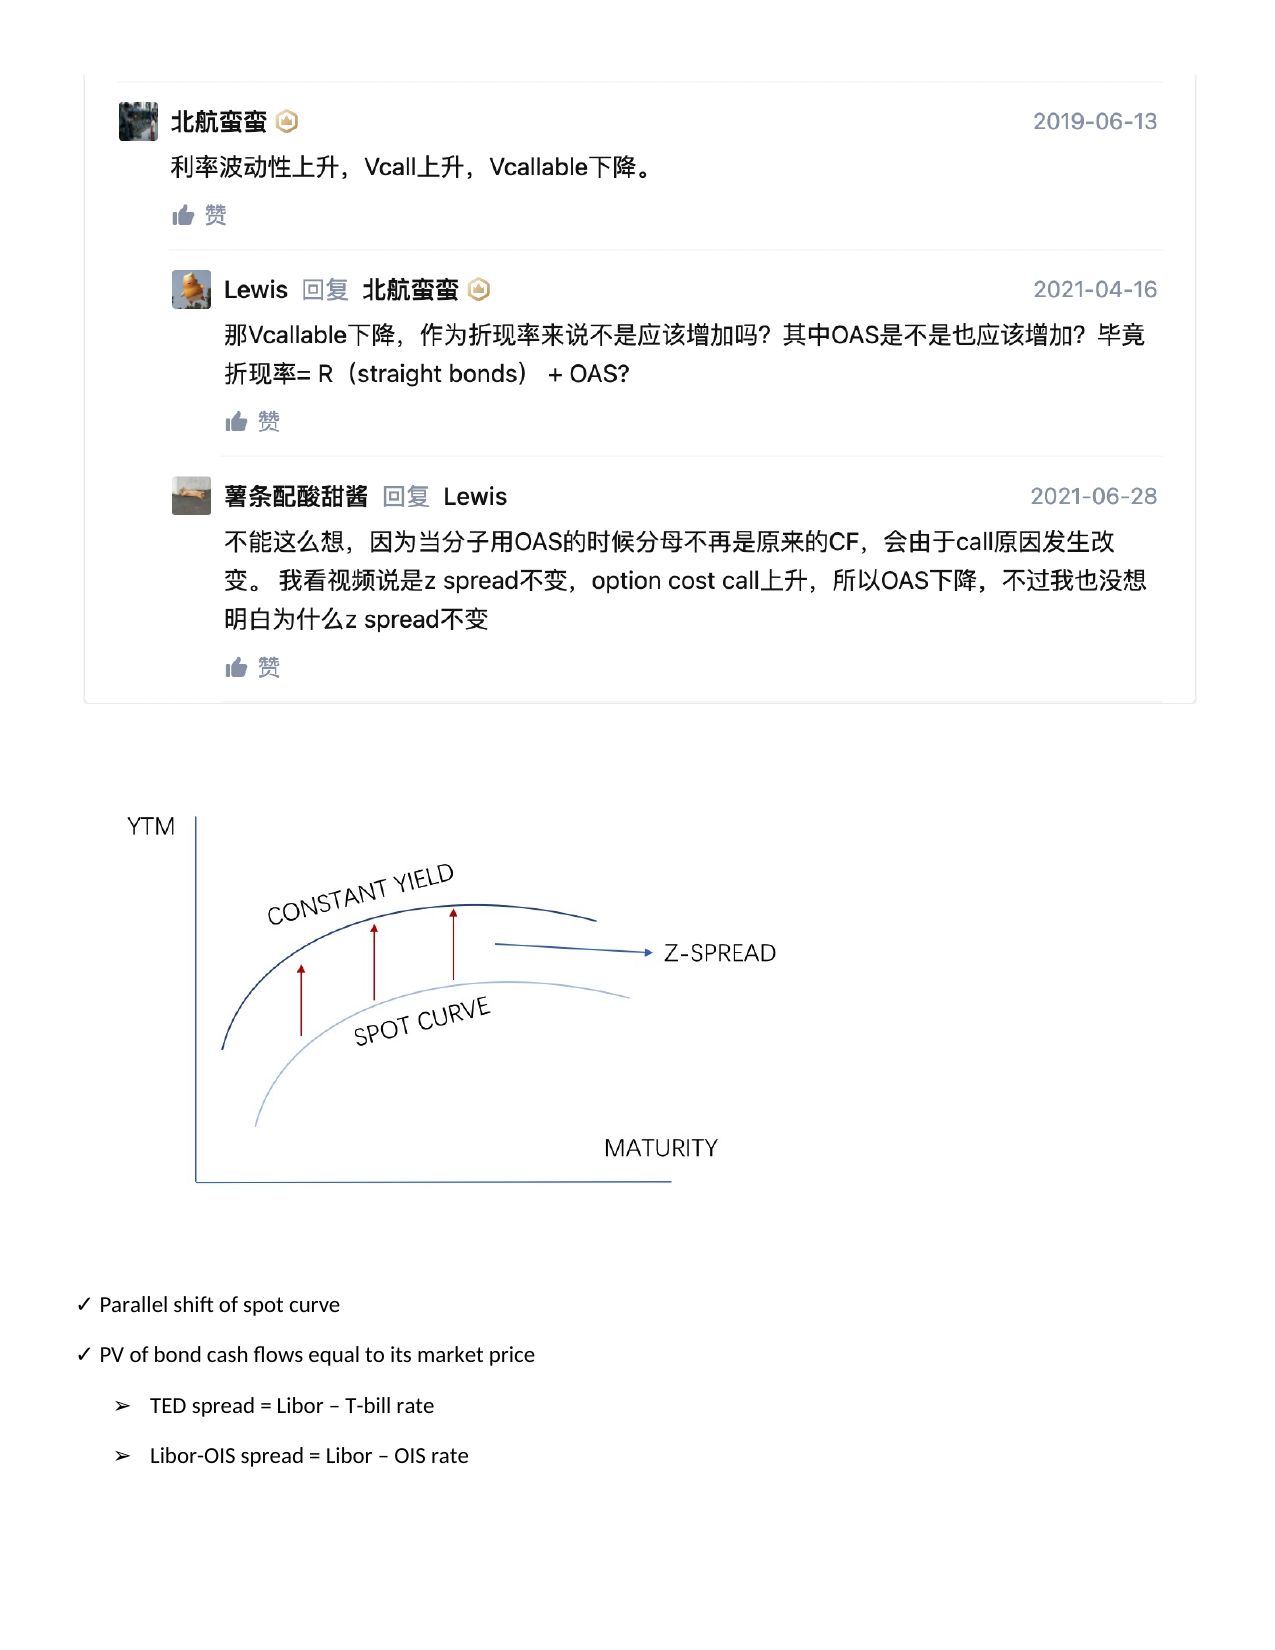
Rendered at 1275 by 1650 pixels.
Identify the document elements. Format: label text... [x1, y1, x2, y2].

list Libor-OIS spread = Libor – OIS rate [112, 1439, 1200, 1470]
picture [75, 75, 1200, 712]
text ✓ Parallel shift of spot curve [75, 1288, 1200, 1319]
list TED spread = Libor – T-bill rate [112, 1389, 1200, 1420]
text ✓ PV of bond cash flows equal to its market price [75, 1338, 1200, 1369]
picture [75, 730, 845, 1269]
